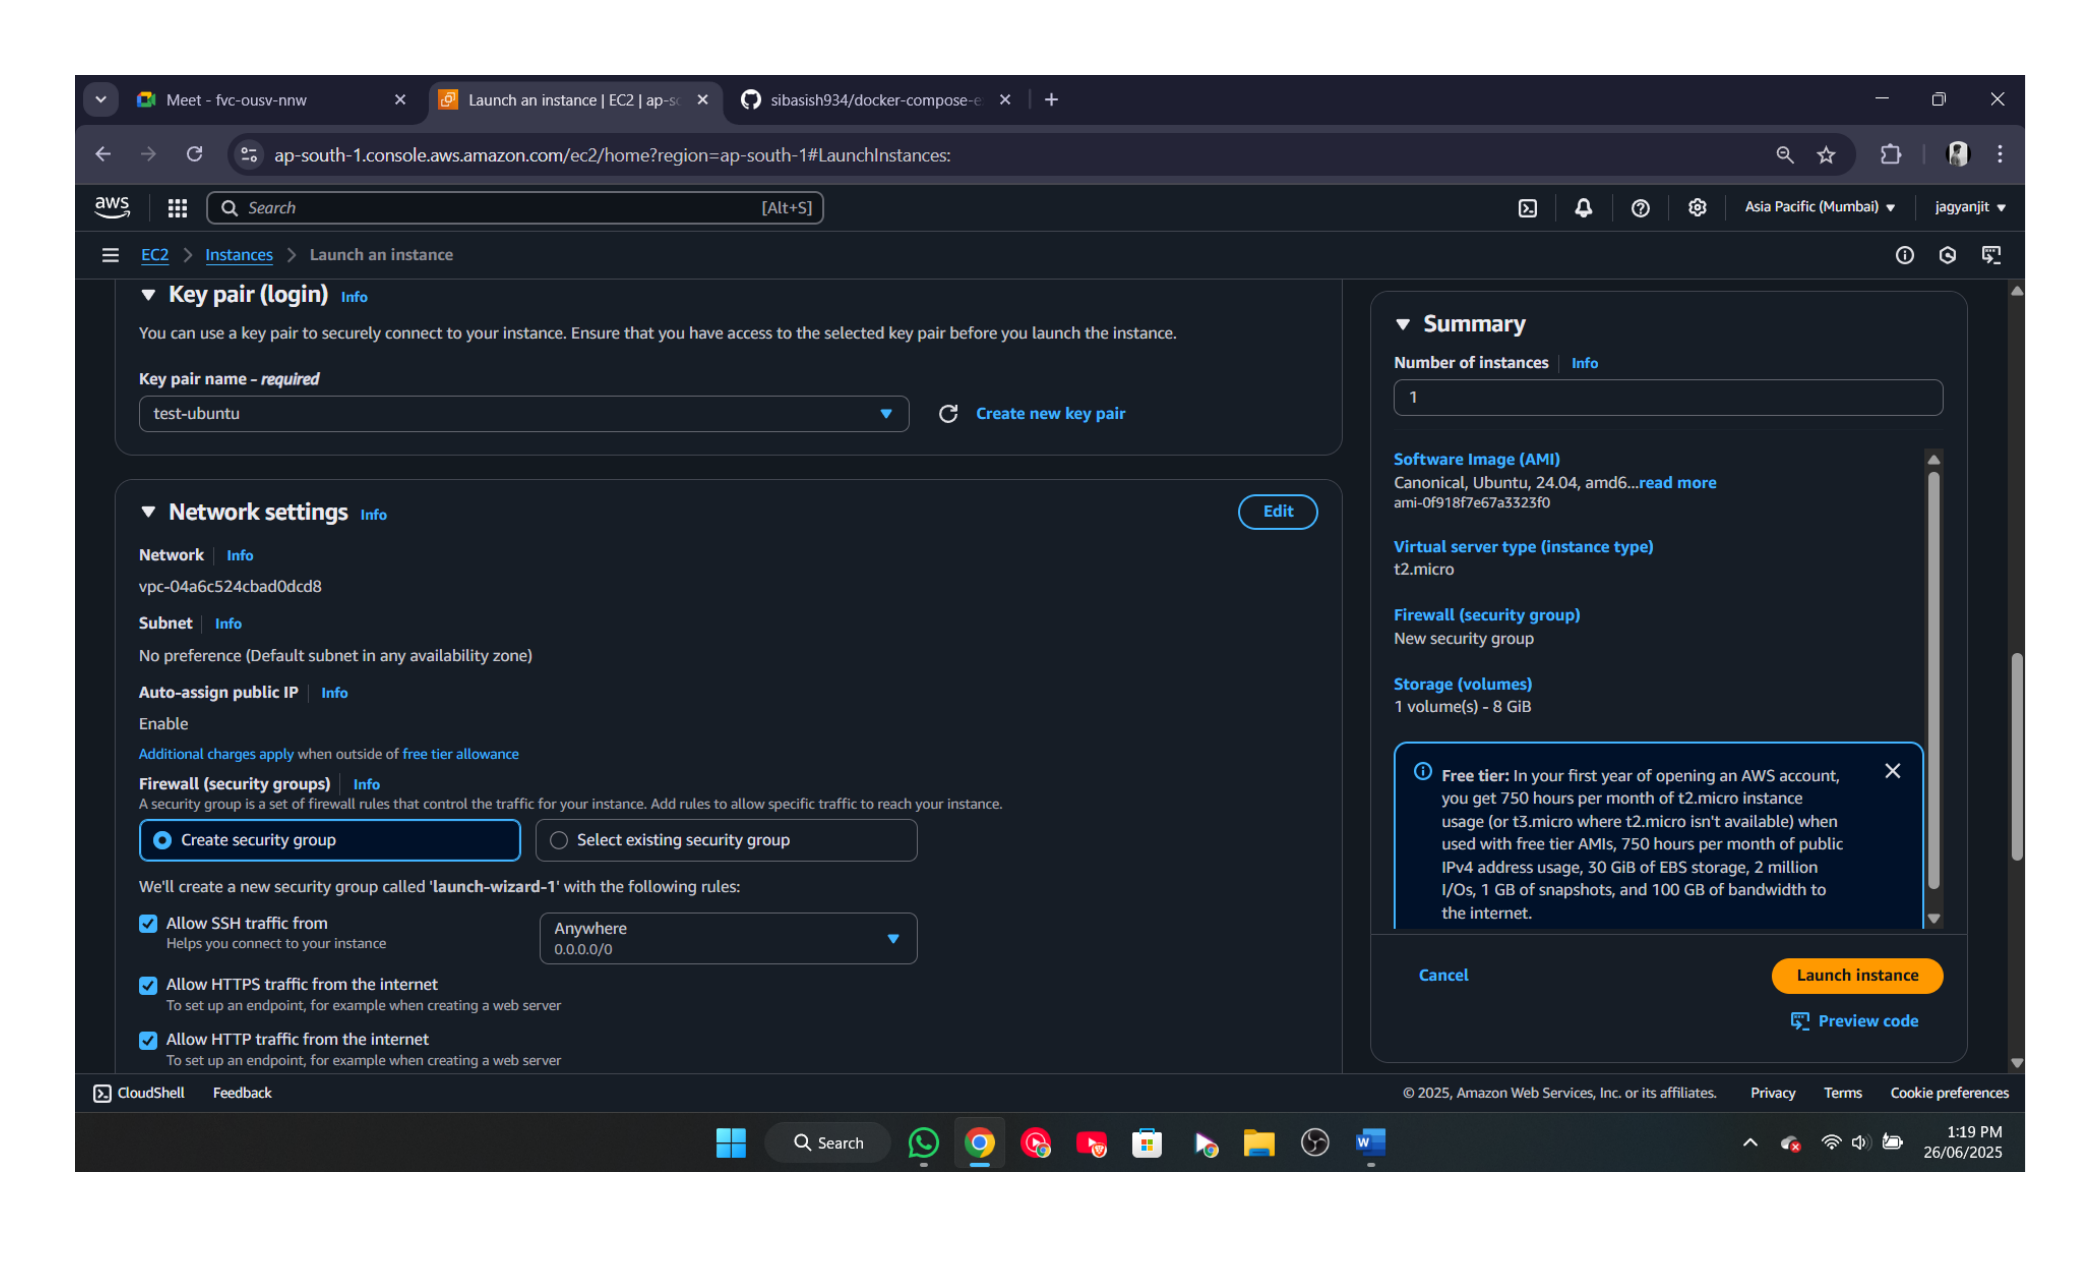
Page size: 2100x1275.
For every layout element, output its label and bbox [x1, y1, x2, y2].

picture [75, 75, 2026, 1172]
